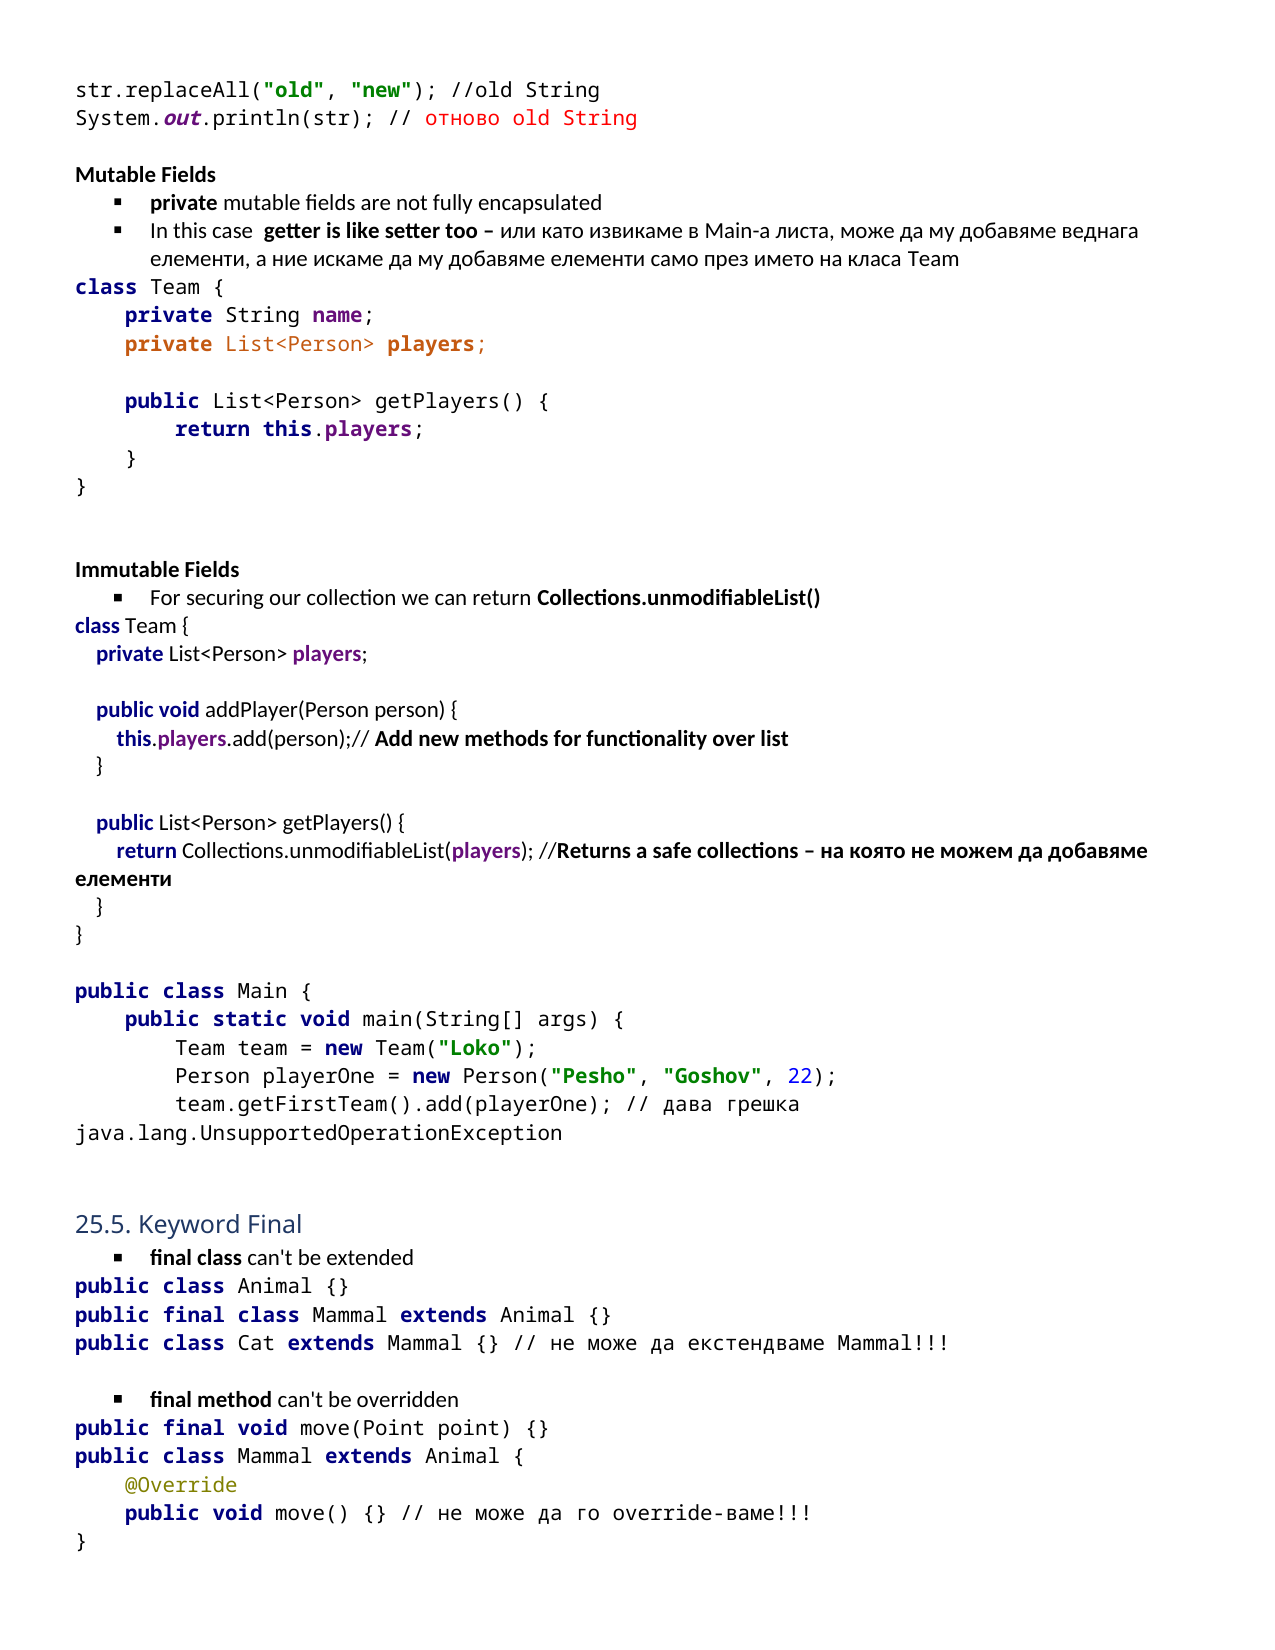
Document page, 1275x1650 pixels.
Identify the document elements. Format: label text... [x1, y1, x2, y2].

list final class can't be extended [112, 1243, 1200, 1271]
text public List<Person> getPlayers() { return Collections.unmodifiableList(players); //Returns a safe collections – на която не можем да добавяме елементи } } [75, 780, 1200, 948]
list private mutable fields are not fully encapsulated [112, 188, 1200, 216]
text Immutable Fields [75, 556, 1200, 583]
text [75, 75, 1200, 132]
text public void addPlayer(Person person) { this.players.add(person);// Add new methods for functionality over list } [75, 696, 1200, 780]
text Mutable Fields [75, 160, 1200, 188]
text public class Main { public static void main(String[] args) { Team team = new Team("Loko"); Person playerOne = new Person("Pesho", "Goshov", 22); team.getFirstTeam().add(playerOne); // дава грешка java.lang.UnsupportedOperationException [75, 976, 1200, 1146]
list For securing our collection we can return Collections.unmodifiableList() [112, 583, 1200, 612]
text public class Animal {} public final class Mammal extends Animal {} public class Cat extends Mammal {} // не може да екстендваме Mammal!!! [75, 1271, 1200, 1357]
text class Team { private List<Person> players; [75, 612, 1200, 668]
list final method can't be overridden [112, 1385, 1200, 1413]
list In this case getter is like setter too – или като извикаме в Main-а листа, може да му добавяме веднага елементи, а ние искаме да му добавяме елементи само през името на класа Team [112, 216, 1200, 272]
text public final void move(Point point) {} public class Mammal extends Animal { @Override public void move() {} // не може да го override-ваме!!! } [75, 1413, 1200, 1555]
text class Team { private String name; private List<Person> players; public List<Person> getPlayers() { return this.players; } } [75, 272, 1200, 499]
subtitle 25.5. Keyword Final [75, 1207, 1200, 1241]
